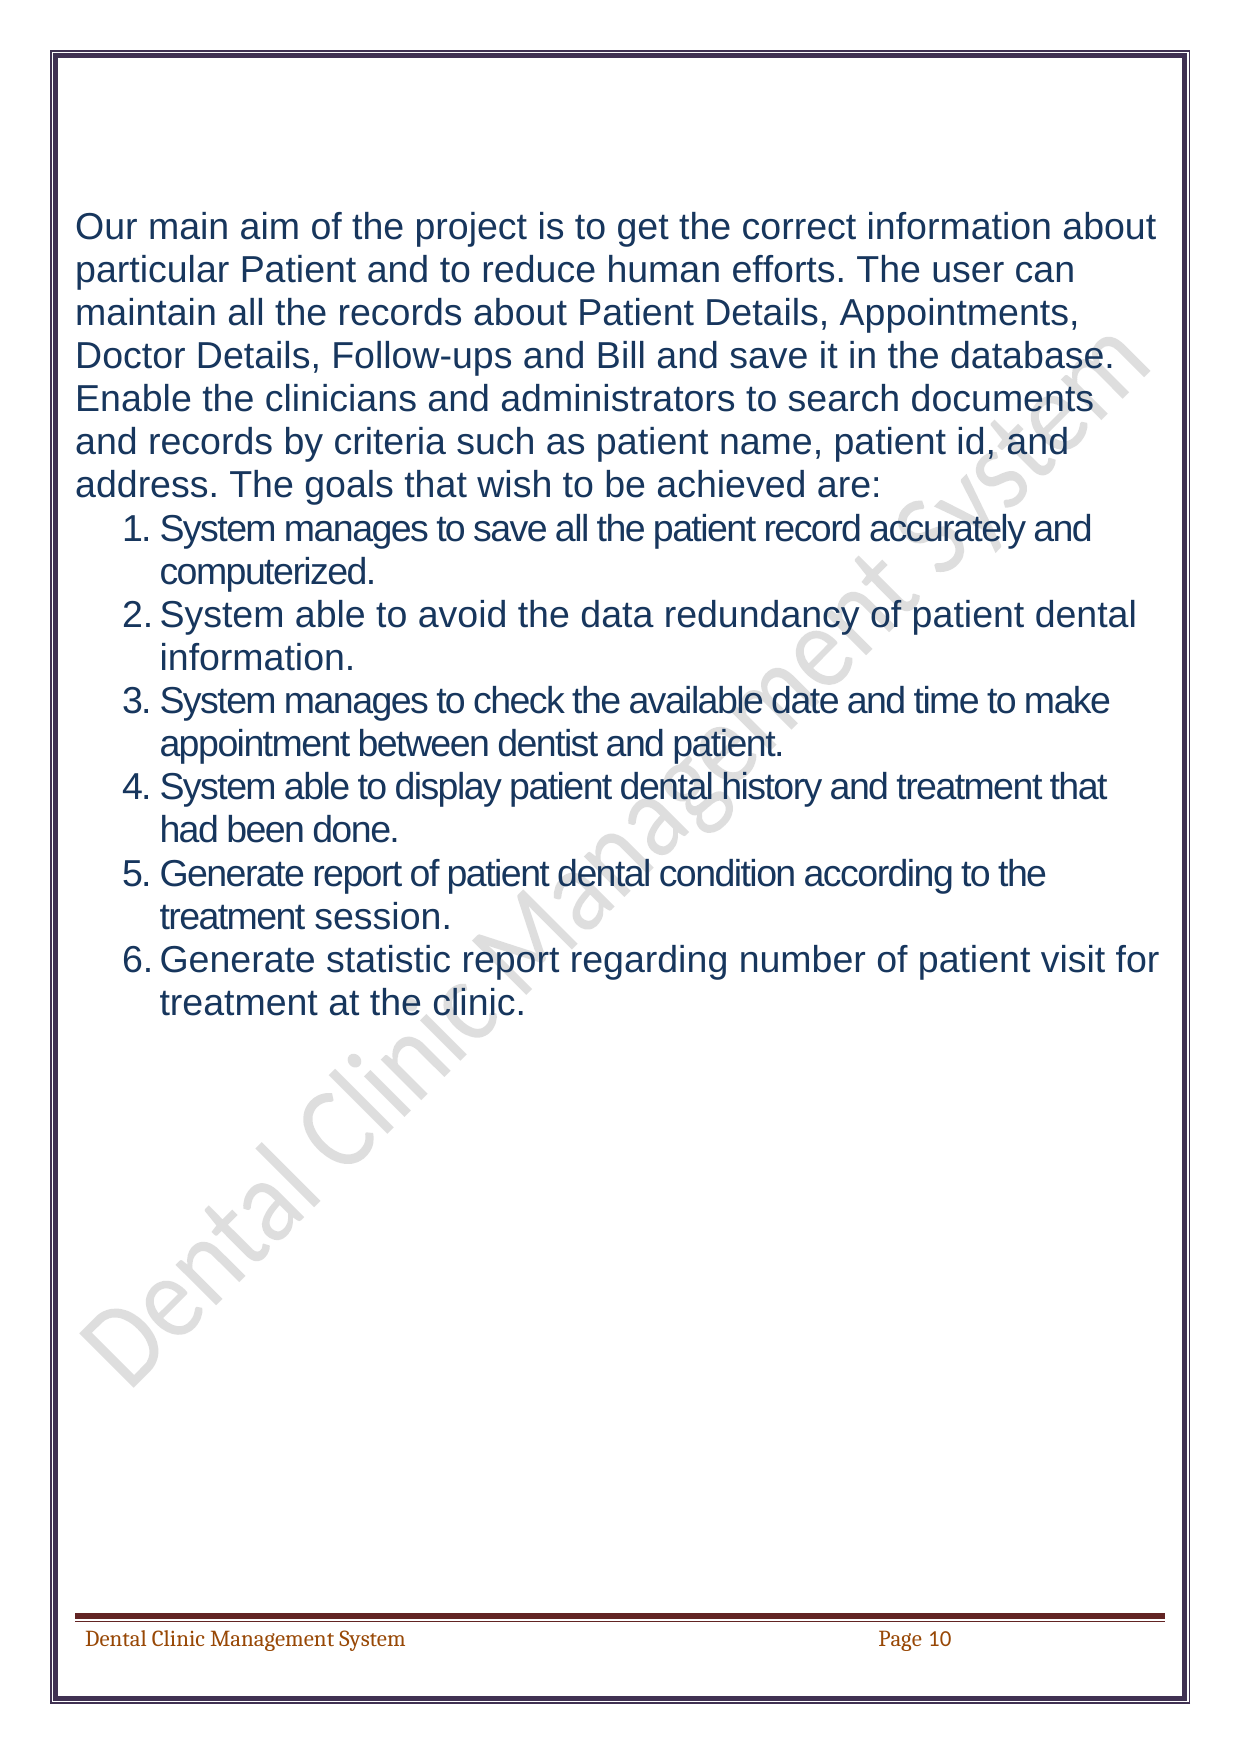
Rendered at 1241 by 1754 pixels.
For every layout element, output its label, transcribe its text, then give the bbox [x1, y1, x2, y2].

text Our main aim of the project is to get the correct information about particular Patient and to reduce human efforts. The user can maintain all the records about Patient Details, Appointments, Doctor Details, Follow-ups and Bill and save it in the database. Enable the clinicians and administrators to search documents and records by criteria such as patient name, patient id, and address. The goals that wish to be achieved are: [75, 204, 1165, 506]
list System manages to check the available date and time to make appointment between dentist and patient. [122, 678, 1165, 764]
list Generate statistic report regarding number of patient visit for treatment at the clinic. [122, 937, 1165, 1023]
list Generate report of patient dental condition according to the treatment session. [122, 851, 1165, 937]
list System able to avoid the data redundancy of patient dental information. [122, 592, 1165, 678]
list System manages to save all the patient record accurately and computerized. [122, 506, 1165, 592]
list System able to display patient dental history and treatment that had been done. [122, 764, 1165, 851]
